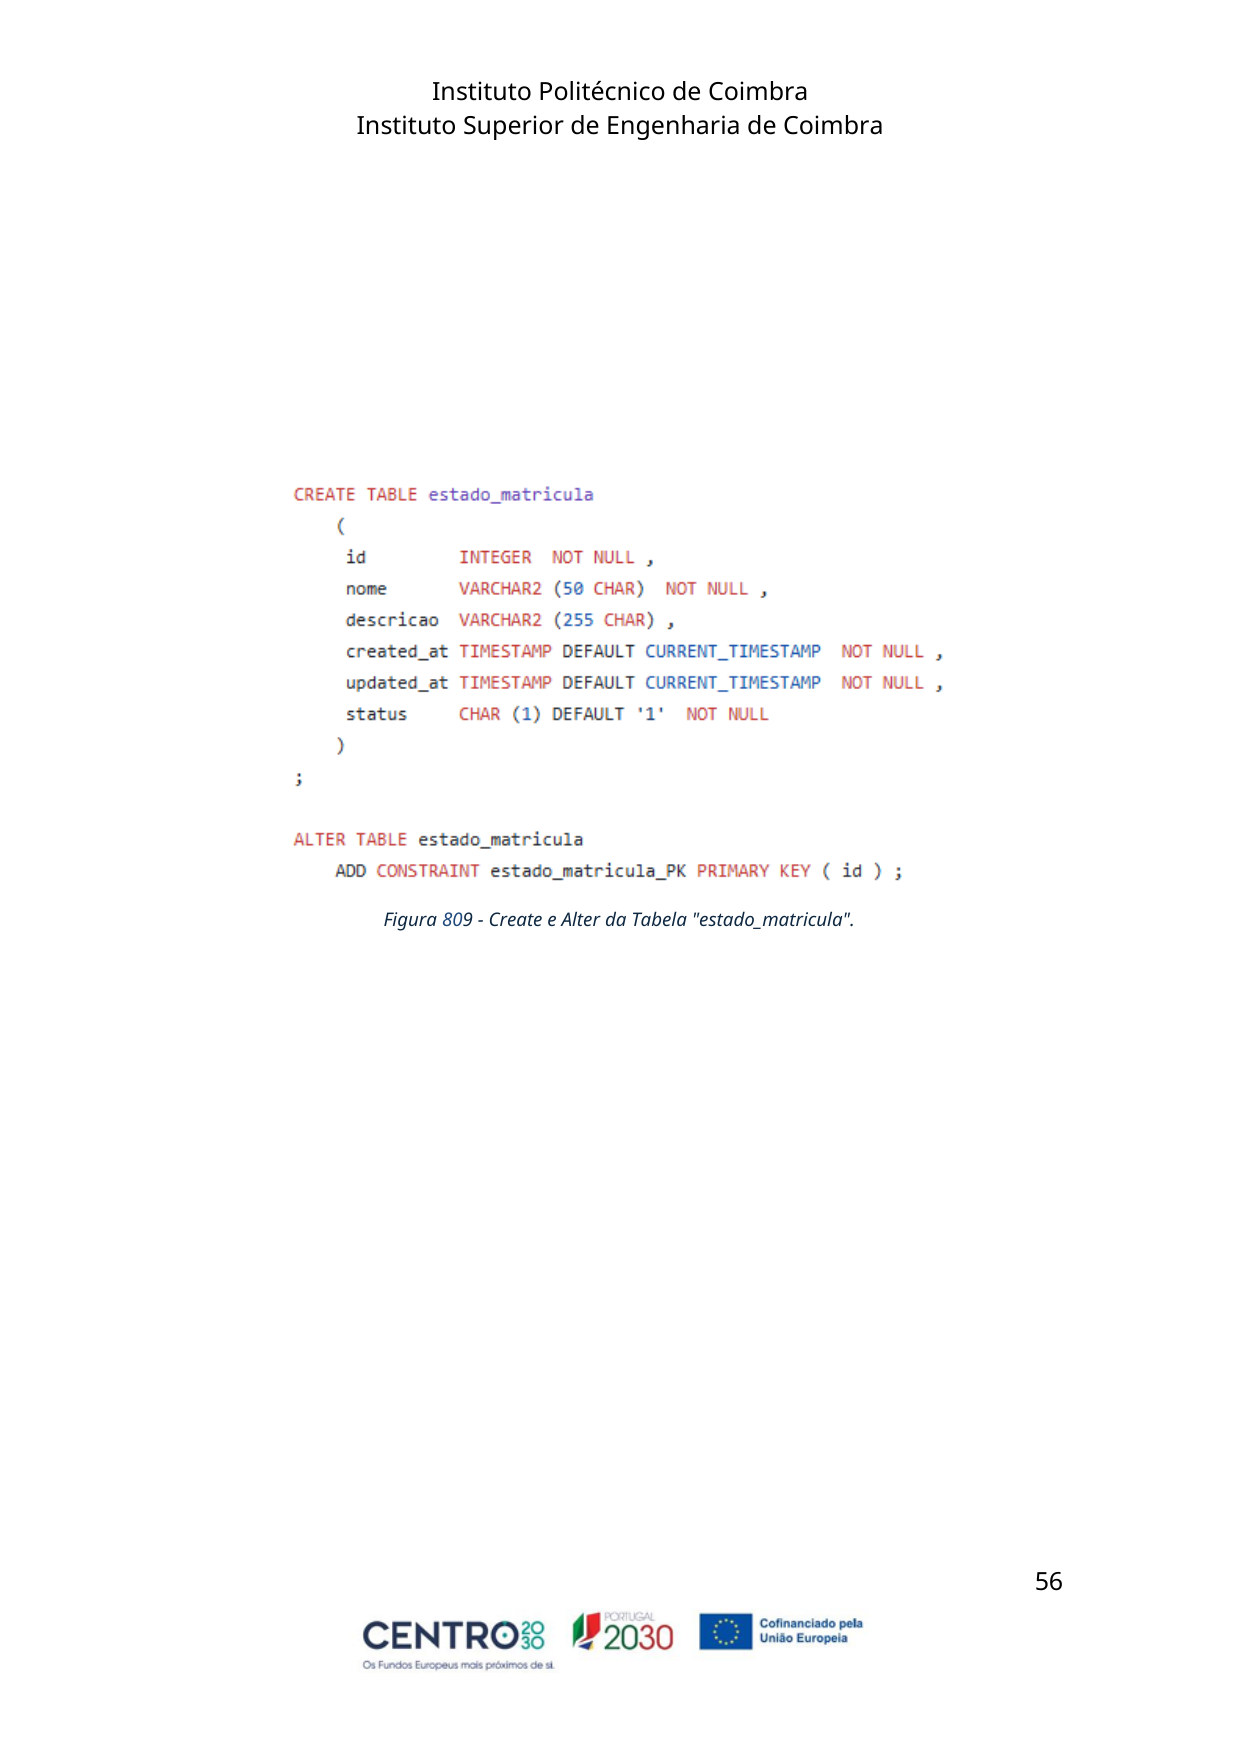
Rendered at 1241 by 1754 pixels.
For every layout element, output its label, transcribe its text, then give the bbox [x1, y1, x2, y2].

picture [288, 482, 952, 885]
picture [349, 1597, 891, 1681]
text Figura 809 - Create e Alter da Tabela "estado_matricula". [177, 906, 1063, 932]
